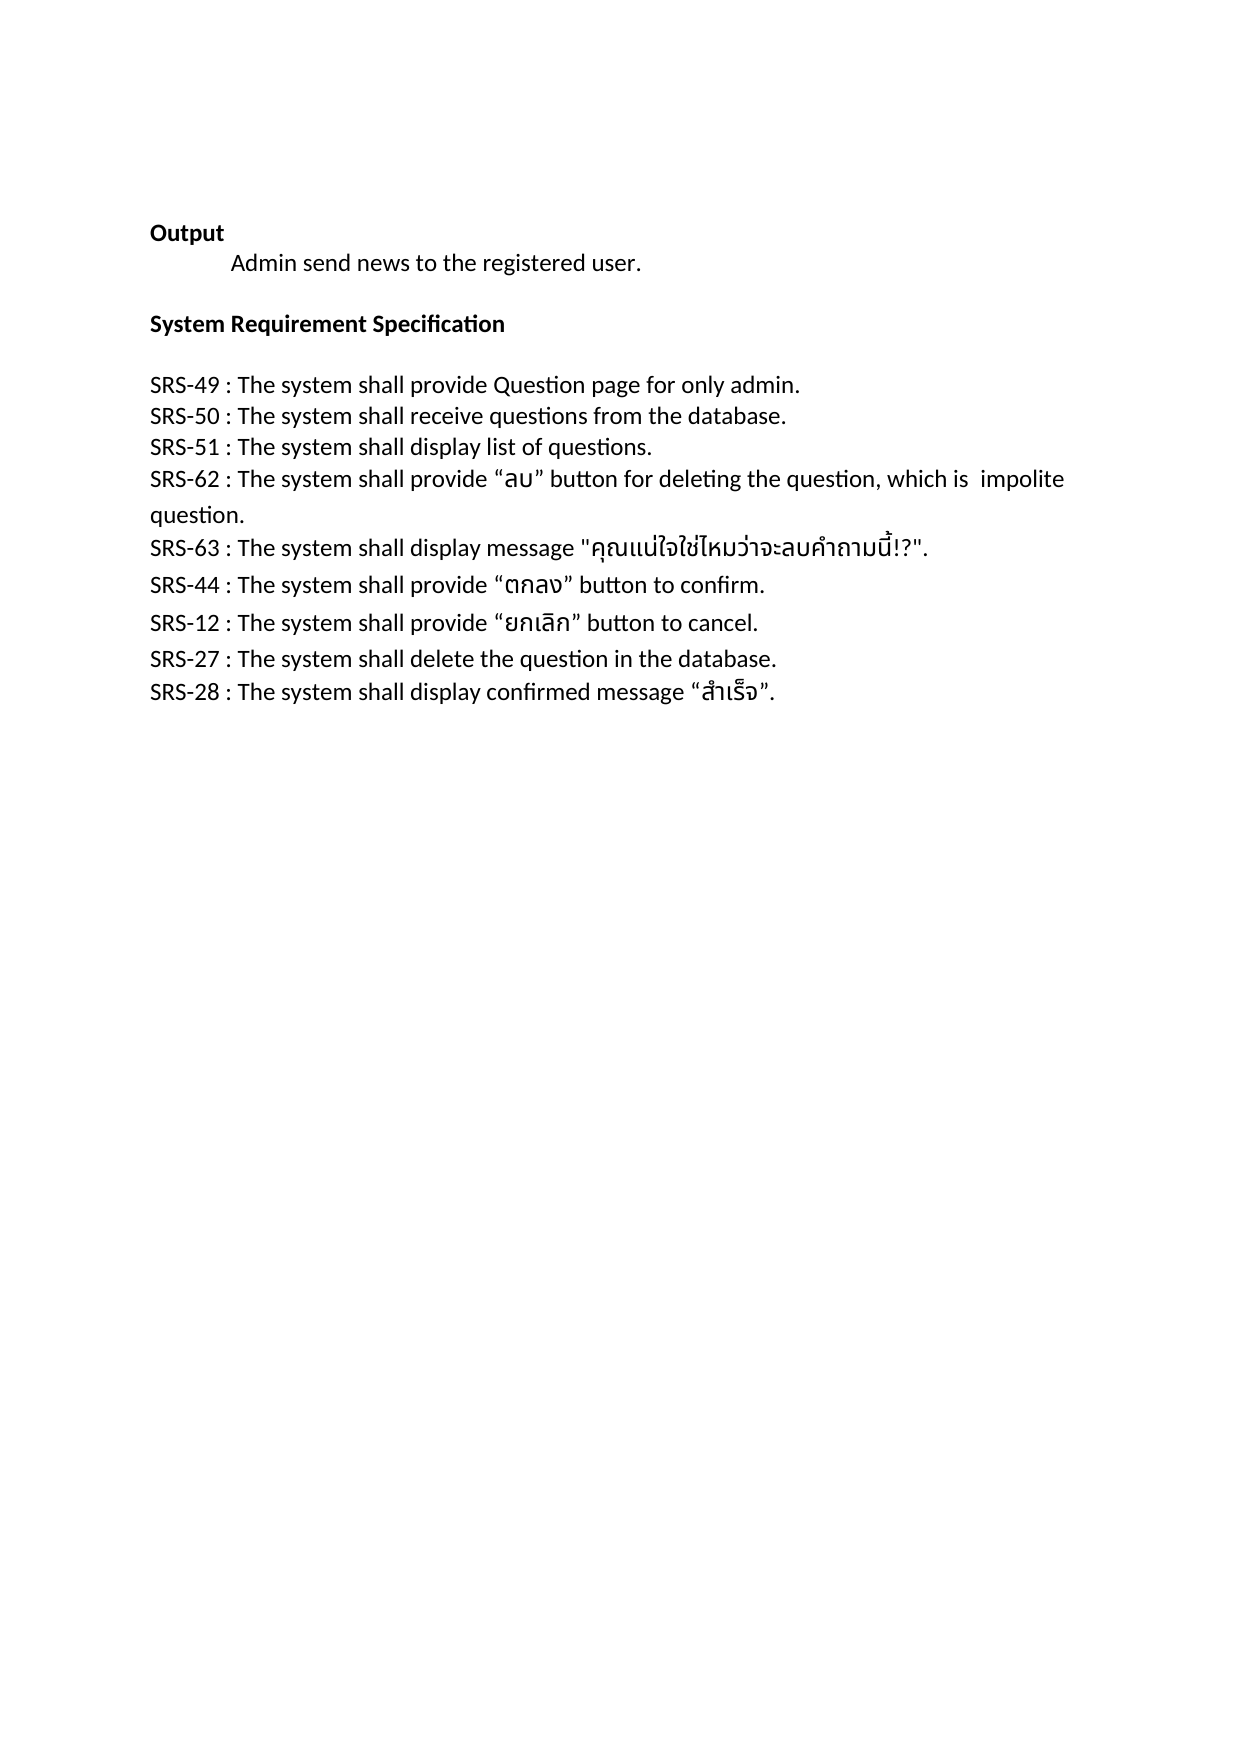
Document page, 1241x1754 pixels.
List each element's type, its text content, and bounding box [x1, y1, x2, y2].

text SRS-27 : The system shall delete the question in the database. [150, 643, 1090, 673]
text SRS-50 : The system shall receive questions from the database. [150, 400, 1090, 431]
text Output [150, 217, 1090, 247]
text SRS-51 : The system shall display list of questions. [150, 431, 1090, 461]
text SRS-12 : The system shall provide “ยกเลิก” button to cancel. [150, 605, 1090, 643]
text SRS-63 : The system shall display message "คุณแน่ใจใช่ไหมว่าจะลบคำถามนี้!?". [150, 529, 1090, 567]
text System Requirement Specification [150, 308, 1090, 339]
text SRS-28 : The system shall display confirmed message “สำเร็จ”. [150, 673, 1090, 711]
text SRS-49 : The system shall provide Question page for only admin. [150, 369, 1090, 400]
text SRS-44 : The system shall provide “ตกลง” button to confirm. [150, 567, 1090, 605]
text SRS-62 : The system shall provide “ลบ” button for deleting the question, which is impolite question. [150, 461, 1090, 529]
text Admin send news to the registered user. [150, 247, 1090, 278]
